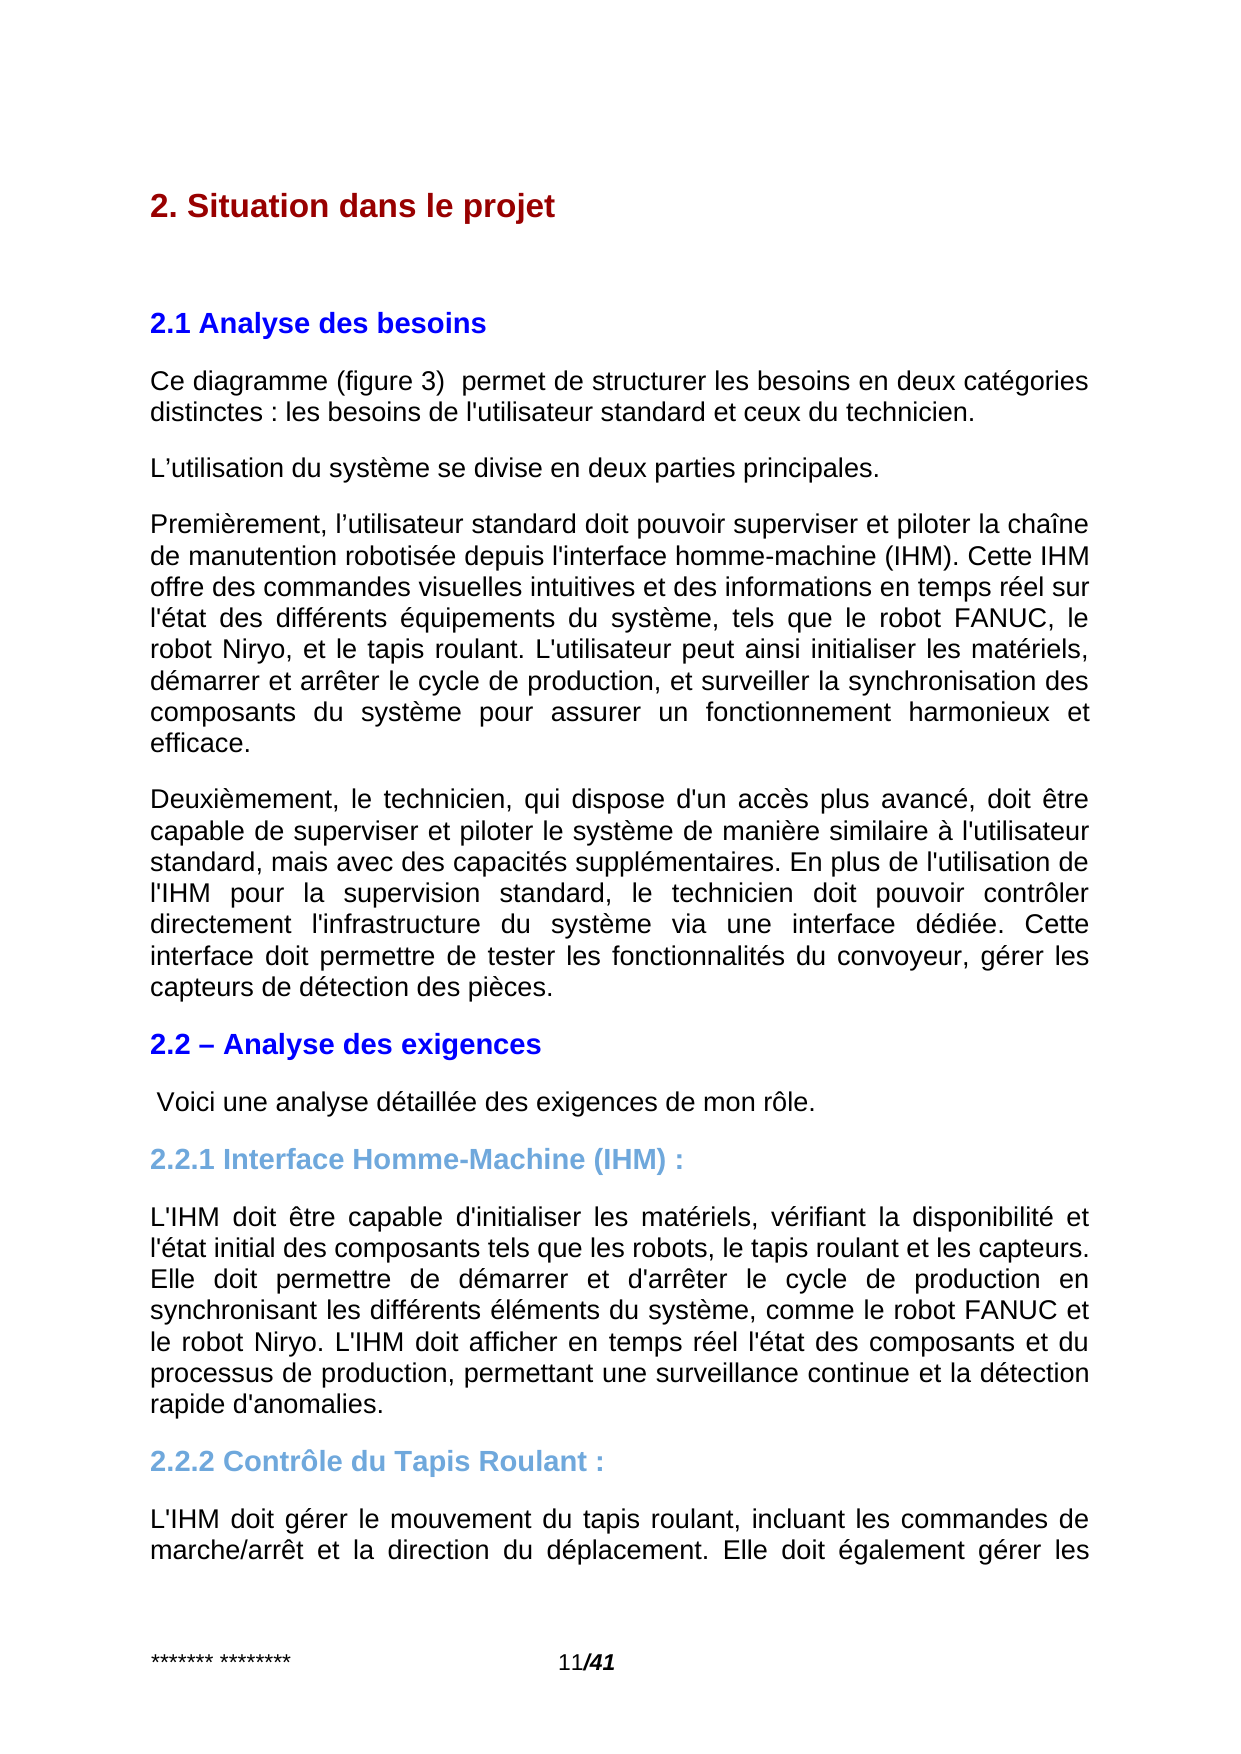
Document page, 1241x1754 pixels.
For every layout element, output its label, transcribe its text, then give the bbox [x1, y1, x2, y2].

subtitle 2.2.2 Contrôle du Tapis Roulant : [150, 1444, 1090, 1478]
text L'IHM doit être capable d'initialiser les matériels, vérifiant la disponibilité et l'état initial des composants tels que les robots, le tapis roulant et les capteurs. Elle doit permettre de démarrer et d'arrêter le cycle de production en synchronisant les différents éléments du système, comme le robot FANUC et le robot Niryo. L'IHM doit afficher en temps réel l'état des composants et du processus de production, permettant une surveillance continue et la détection rapide d'anomalies. [150, 1201, 1090, 1419]
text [150, 1503, 1090, 1565]
text L’utilisation du système se divise en deux parties principales. [150, 452, 1090, 483]
text Deuxièmement, le technicien, qui dispose d'un accès plus avancé, doit être capable de superviser et piloter le système de manière similaire à l'utilisateur standard, mais avec des capacités supplémentaires. En plus de l'utilisation de l'IHM pour la supervision standard, le technicien doit pouvoir contrôler directement l'infrastructure du système via une interface dédiée. Cette interface doit permettre de tester les fonctionnalités du convoyeur, gérer les capteurs de détection des pièces. [150, 783, 1090, 1002]
subtitle 2.1 Analyse des besoins [150, 306, 1090, 340]
subtitle 2. Situation dans le projet [150, 186, 1090, 225]
text Voici une analyse détaillée des exigences de mon rôle. [150, 1086, 1090, 1117]
text Ce diagramme (figure 3) permet de structurer les besoins en deux catégories distinctes : les besoins de l'utilisateur standard et ceux du technicien. [150, 365, 1090, 427]
text Premièrement, l’utilisateur standard doit pouvoir superviser et piloter la chaîne de manutention robotisée depuis l'interface homme-machine (IHM). Cette IHM offre des commandes visuelles intuitives et des informations en temps réel sur l'état des différents équipements du système, tels que le robot FANUC, le robot Niryo, et le tapis roulant. L'utilisateur peut ainsi initialiser les matériels, démarrer et arrêter le cycle de production, et surveiller la synchronisation des composants du système pour assurer un fonctionnement harmonieux et efficace. [150, 508, 1090, 758]
subtitle 2.2.1 Interface Homme-Machine (IHM) : [150, 1142, 1090, 1176]
subtitle 2.2 – Analyse des exigences [150, 1027, 1090, 1061]
